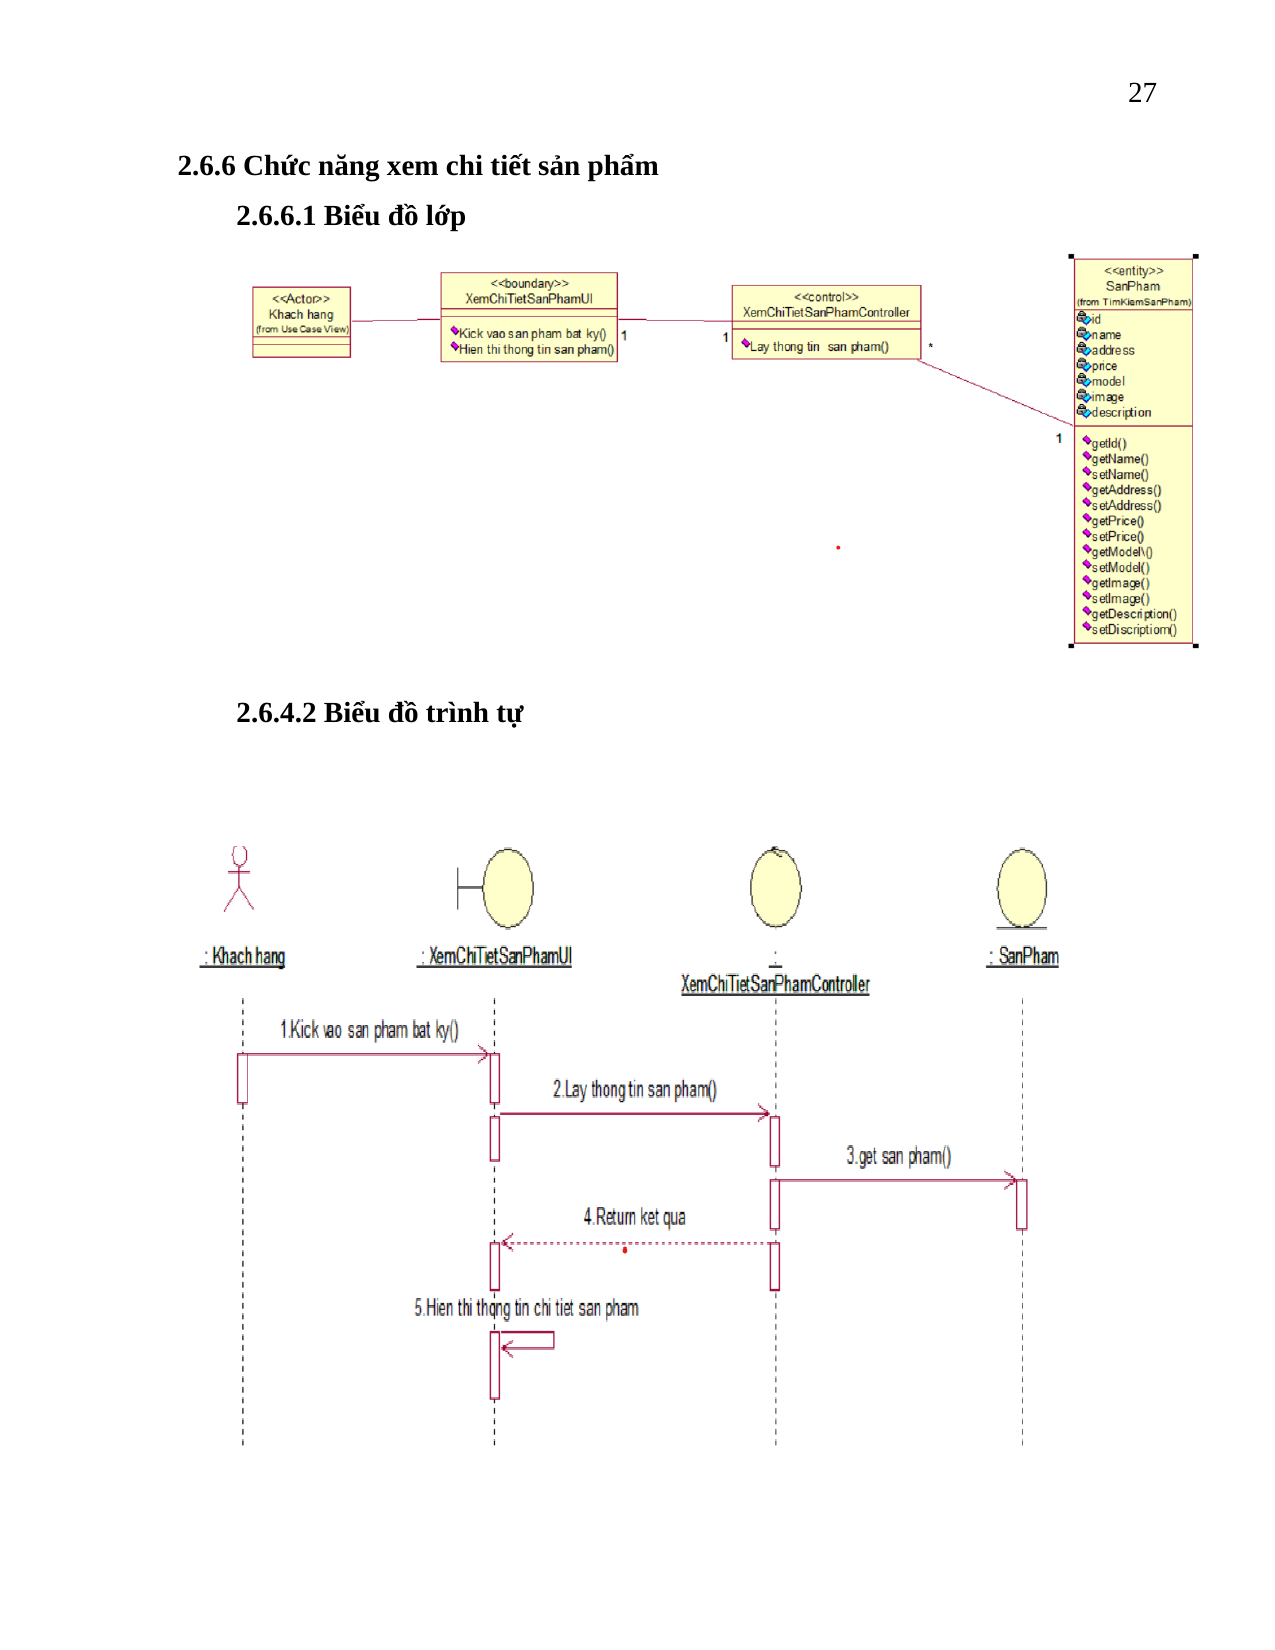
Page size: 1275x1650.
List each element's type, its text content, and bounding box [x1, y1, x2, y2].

picture [177, 846, 1128, 1525]
picture [236, 248, 1216, 679]
text 2.6.4.2 Biểu đồ trình tự [177, 695, 1157, 728]
subtitle 2.6.6 Chức năng xem chi tiết sản phẩm [177, 148, 1157, 181]
text 2.6.6.1 Biểu đồ lớp [177, 198, 1157, 232]
